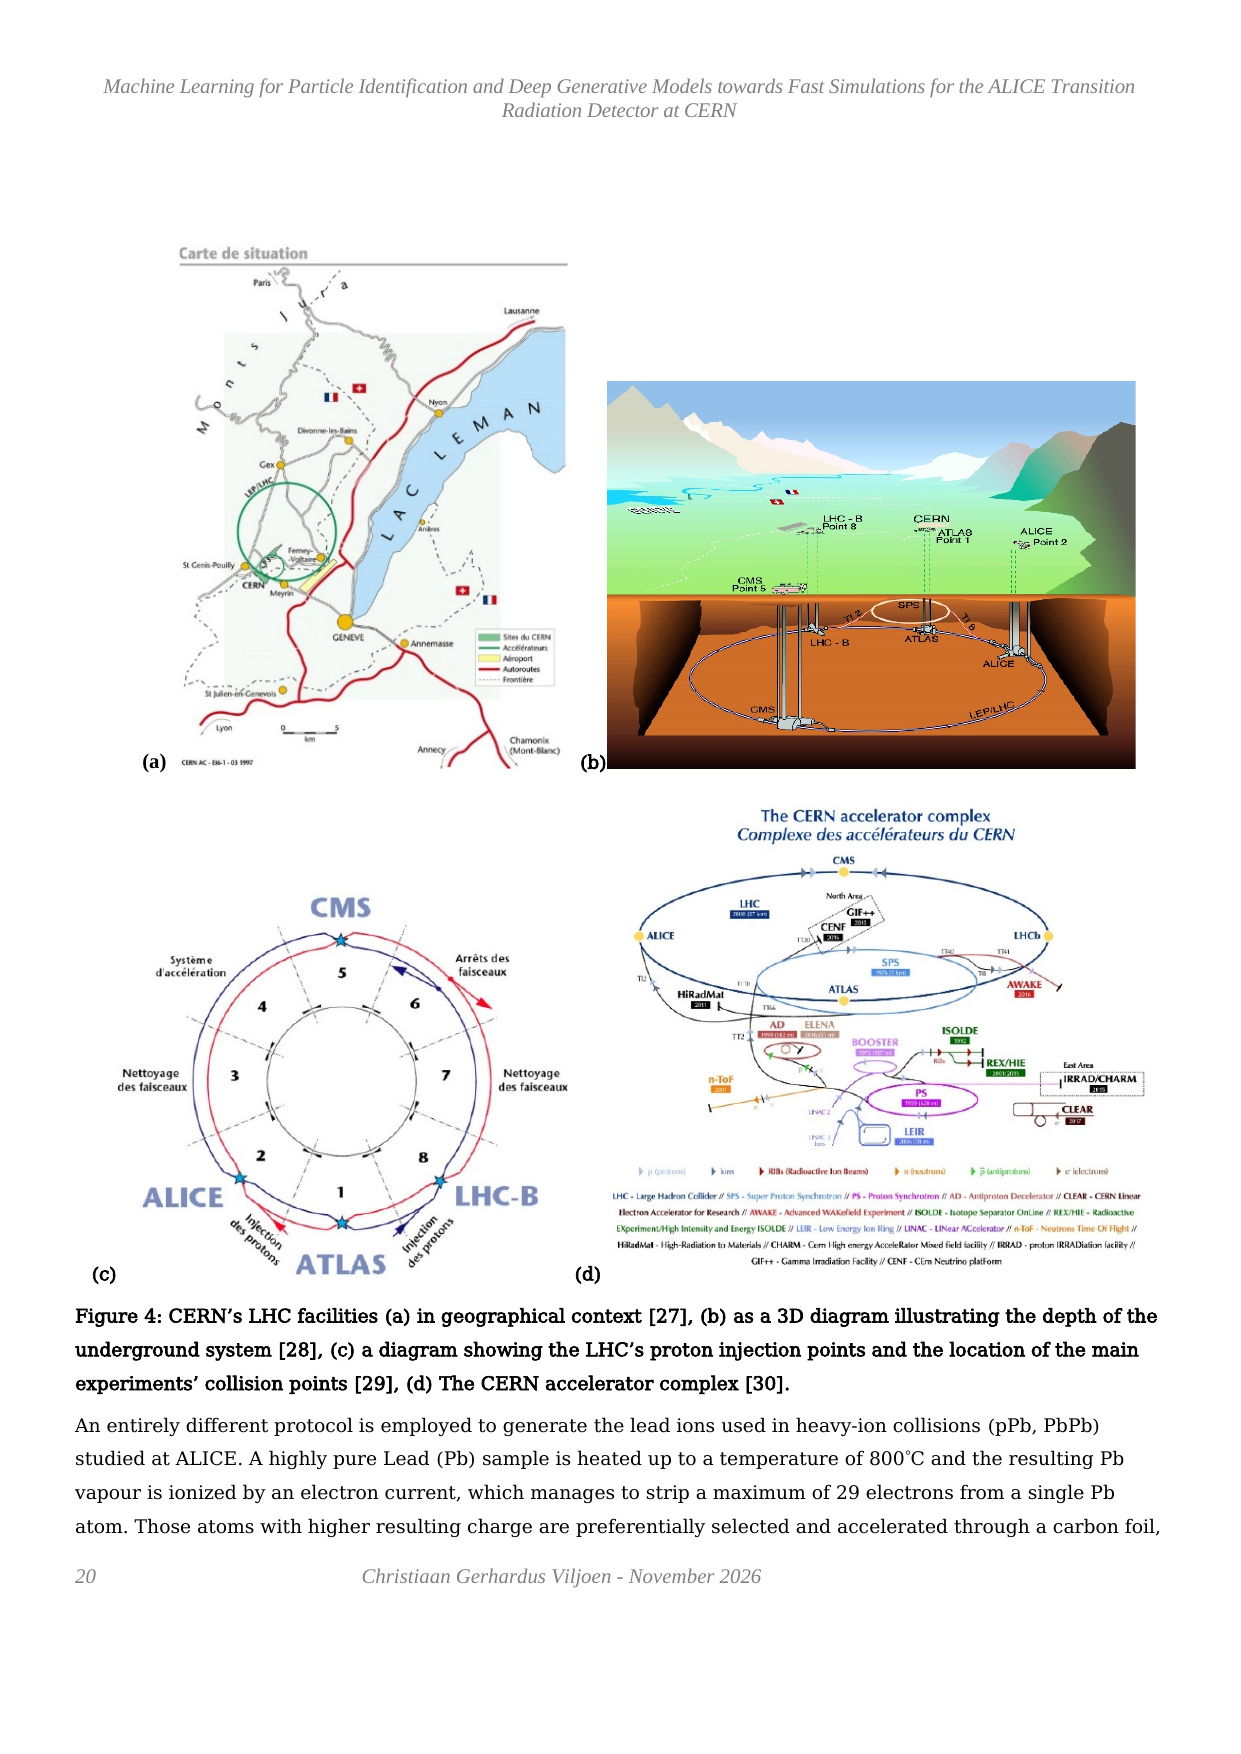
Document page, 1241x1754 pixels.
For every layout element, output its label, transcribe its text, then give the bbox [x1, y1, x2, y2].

picture [601, 793, 1150, 1281]
text Figure 4: CERN’s LHC facilities (a) in geographical context , (b) as a 3D diagram illustrating the depth of the underground system , (c) a diagram showing the LHC’s proton injection points and the location of the main experiments’ collision points , (d) The CERN accelerator complex . [75, 1304, 1165, 1394]
picture [179, 243, 574, 769]
picture [607, 381, 1136, 769]
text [75, 1413, 1165, 1537]
picture [117, 889, 568, 1281]
